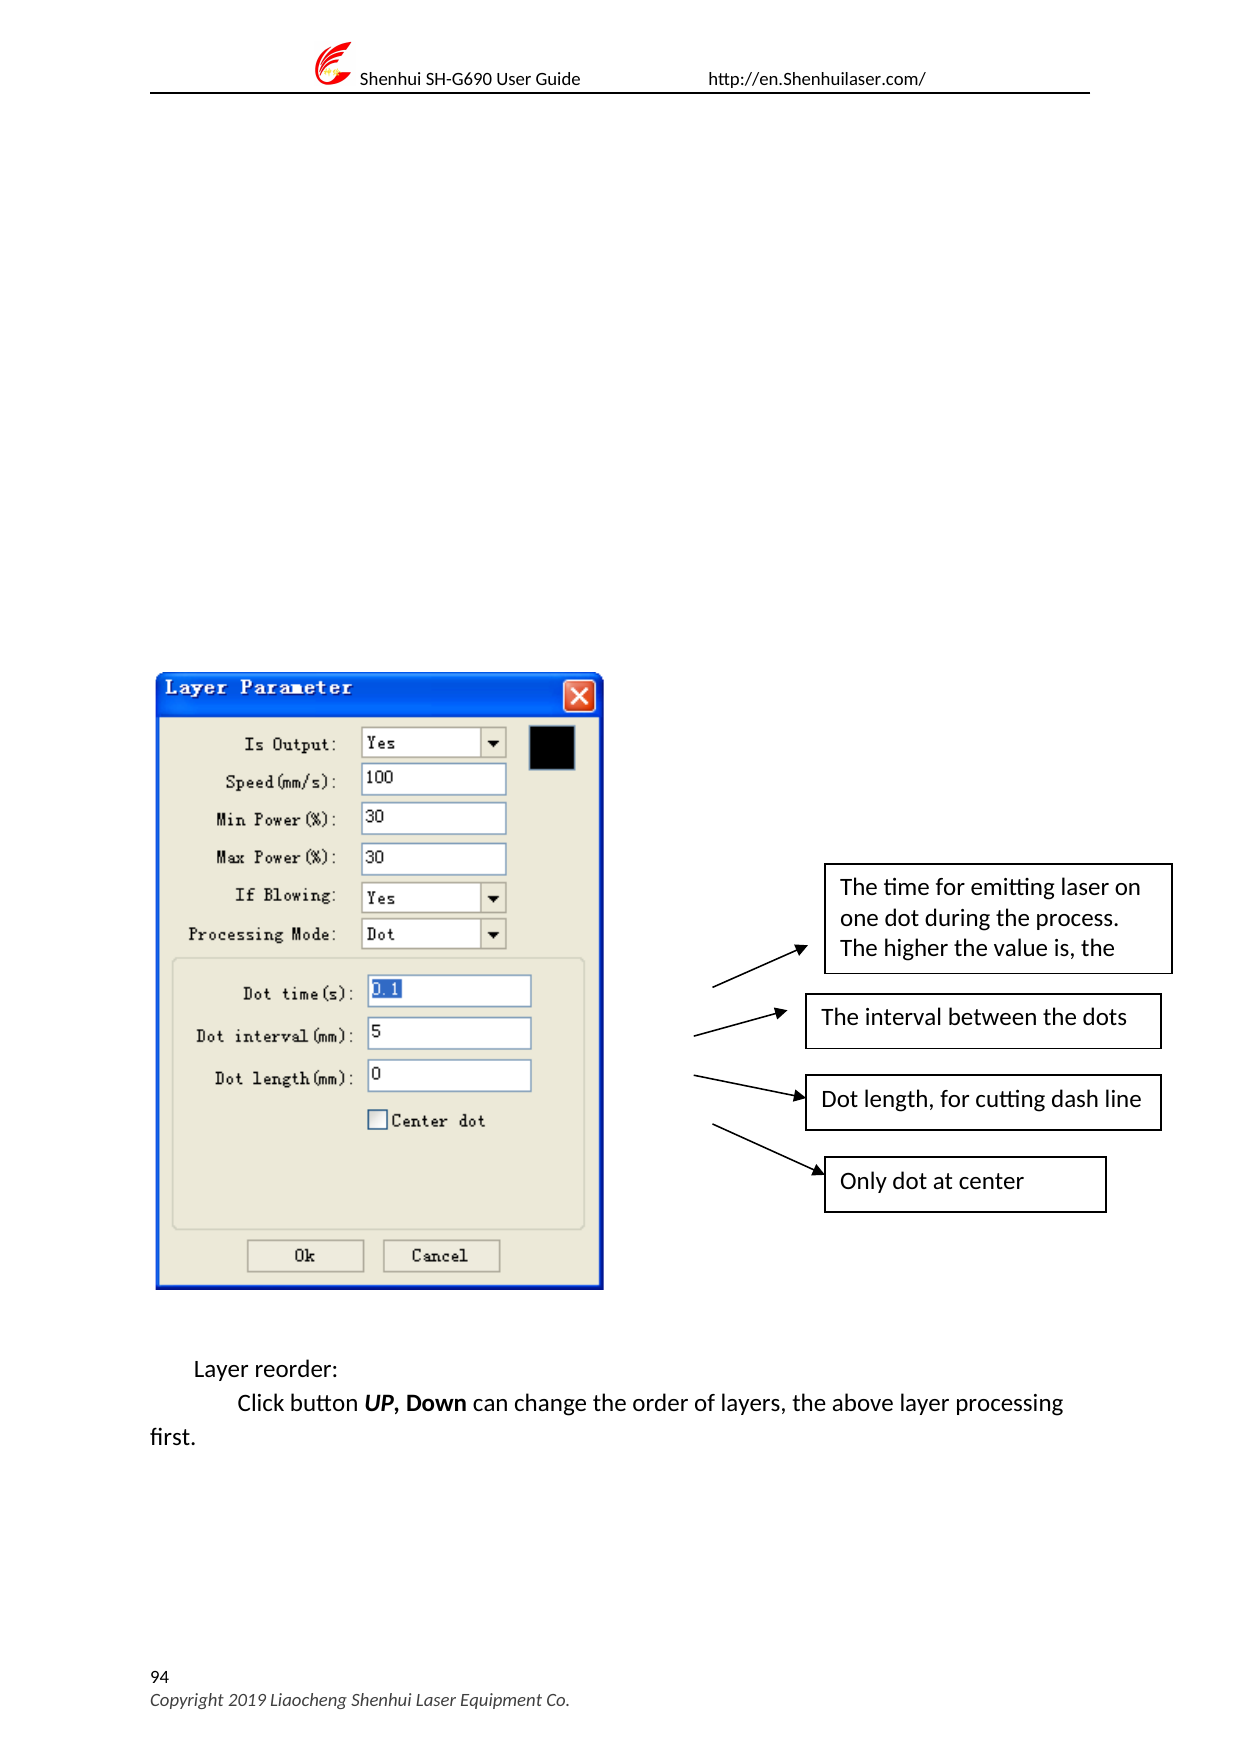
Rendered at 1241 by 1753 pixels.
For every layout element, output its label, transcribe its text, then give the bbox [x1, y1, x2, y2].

text Click button UP, Down can change the order of layers, the above layer processing first. [150, 1385, 1090, 1453]
text Layer reorder: [150, 1351, 1090, 1385]
picture [155, 672, 604, 1290]
picture [314, 41, 356, 86]
